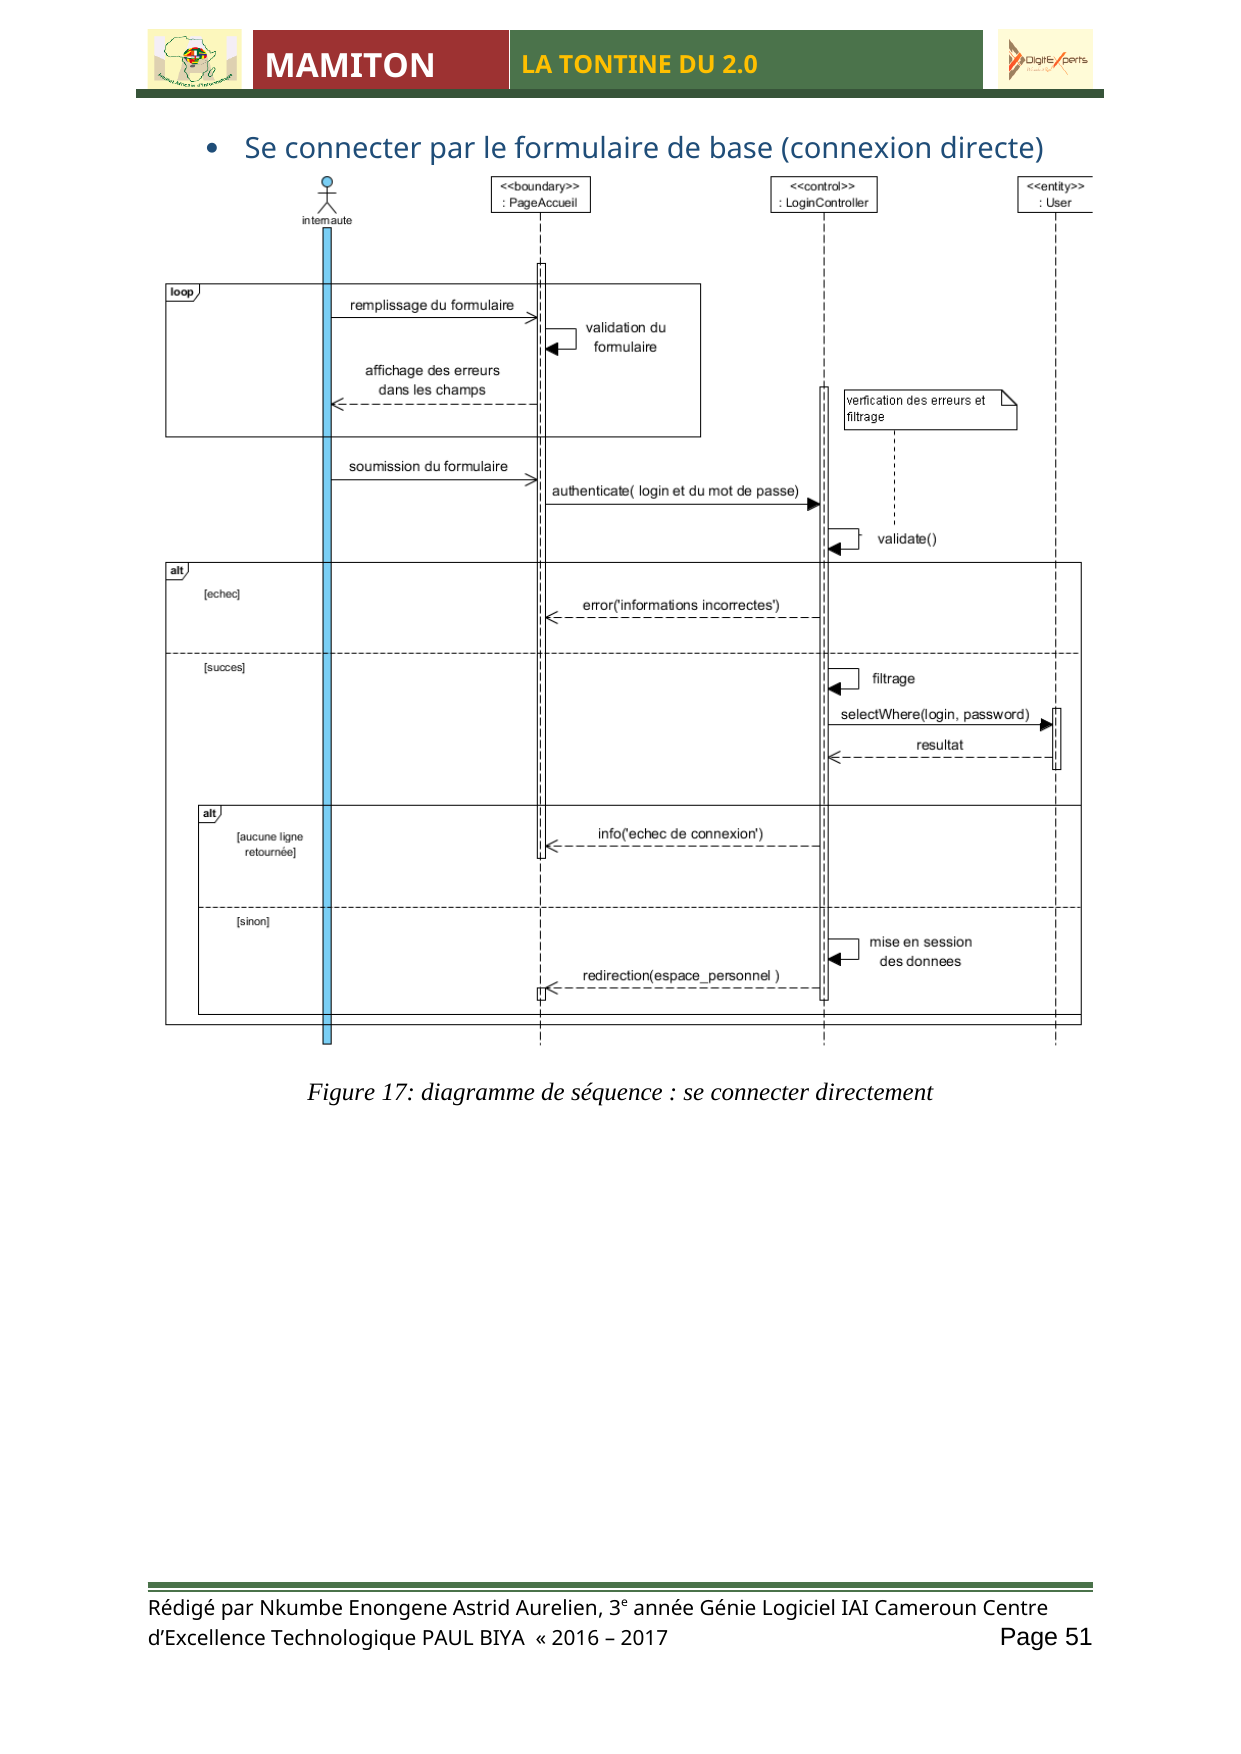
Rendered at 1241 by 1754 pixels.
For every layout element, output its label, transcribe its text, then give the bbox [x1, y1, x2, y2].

picture [998, 29, 1093, 89]
picture [147, 166, 1093, 1065]
text Figure 17: diagramme de séquence : se connecter directement [148, 1077, 1093, 1106]
list Se connecter par le formulaire de base (connexion directe) [207, 127, 1093, 166]
picture [147, 29, 242, 89]
